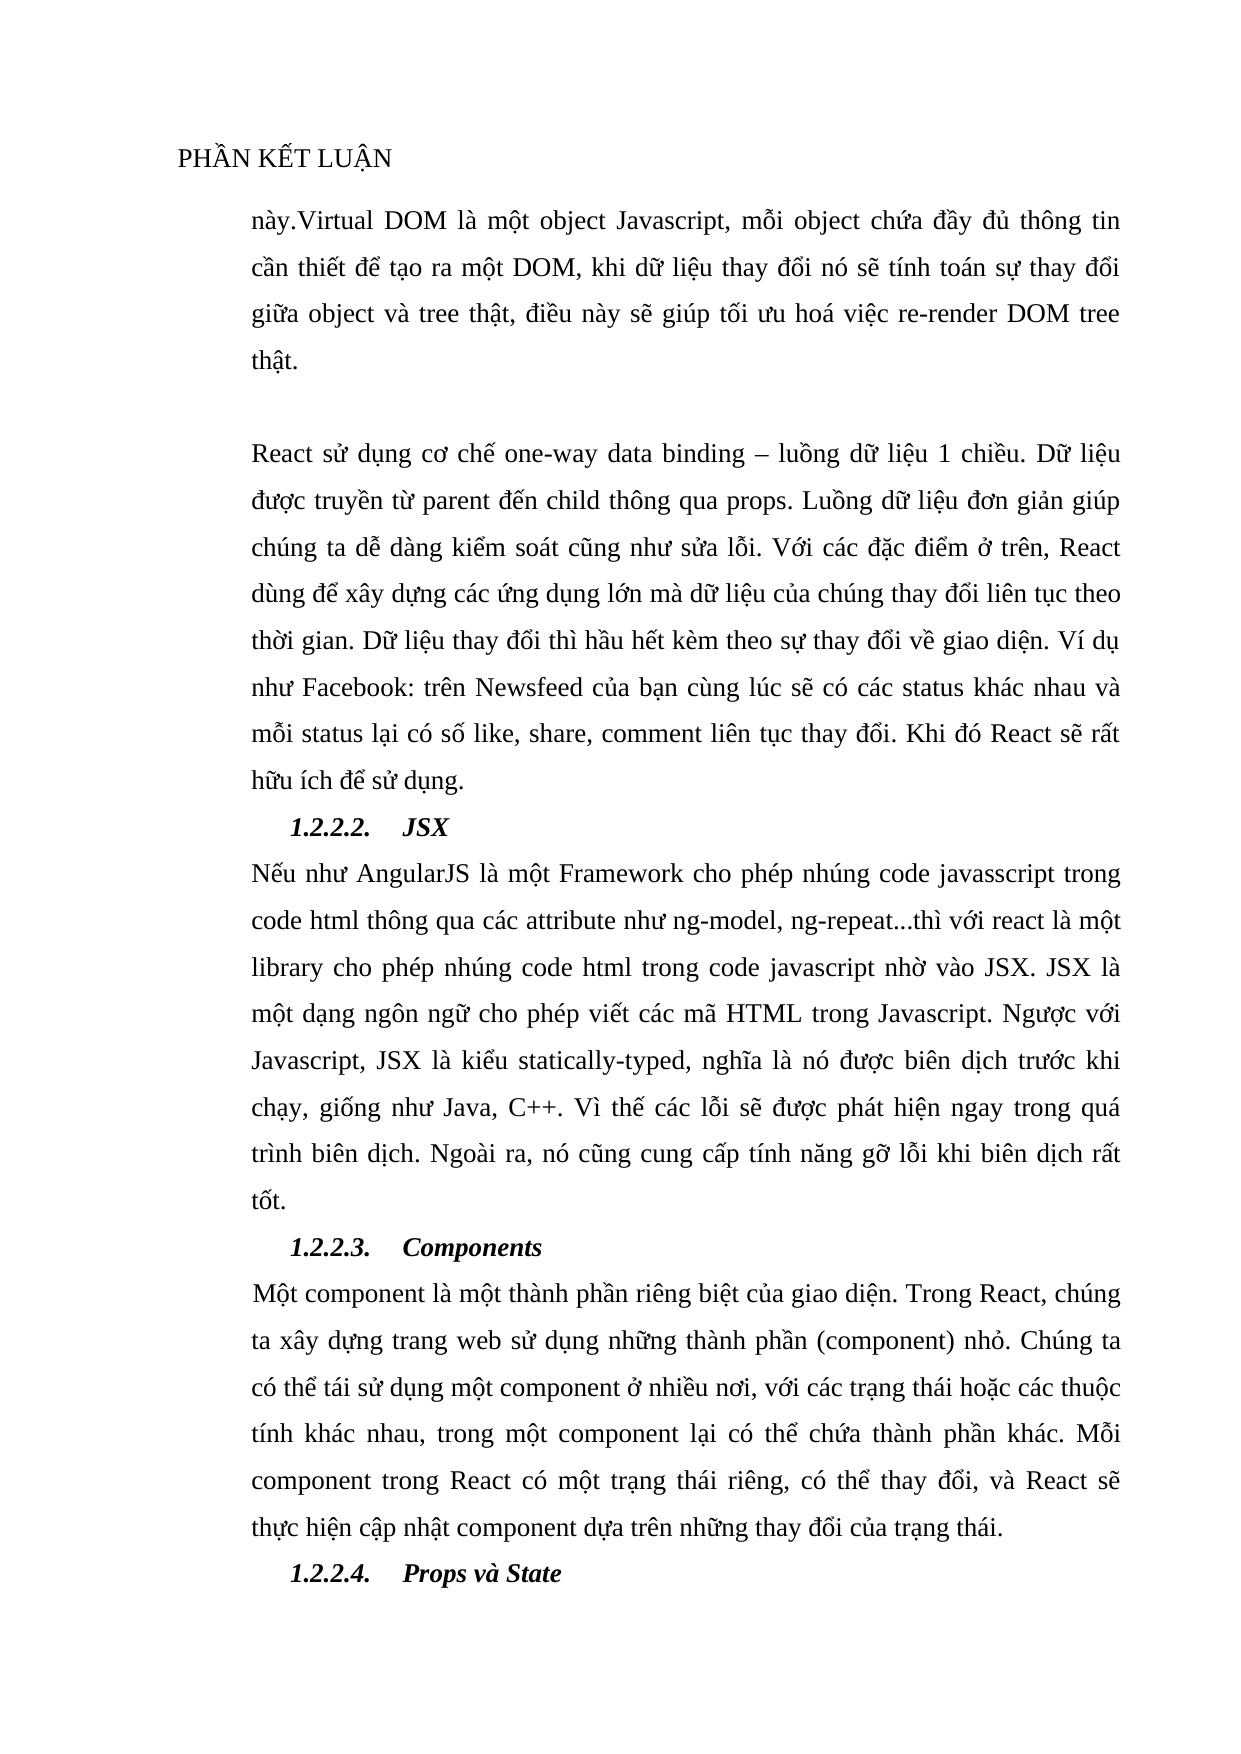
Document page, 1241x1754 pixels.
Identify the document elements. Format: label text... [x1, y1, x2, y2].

list Props và State [290, 1557, 1122, 1588]
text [251, 204, 1122, 375]
list JSX [290, 811, 1122, 842]
text Một component là một thành phần riêng biệt của giao diện. Trong React, chúng ta xây dựng trang web sử dụng những thành phần (component) nhỏ. Chúng ta có thể tái sử dụng một component ở nhiều nơi, với các trạng thái hoặc các thuộc tính khác nhau, trong một component lại có thể chứa thành phần khác. Mỗi component trong React có một trạng thái riêng, có thể thay đổi, và React sẽ thực hiện cập nhật component dựa trên những thay đổi của trạng thái. [251, 1277, 1122, 1542]
text React sử dụng cơ chế one-way data binding – luồng dữ liệu 1 chiều. Dữ liệu được truyền từ parent đến child thông qua props. Luồng dữ liệu đơn giản giúp chúng ta dễ dàng kiểm soát cũng như sửa lỗi. Với các đặc điểm ở trên, React dùng để xây dựng các ứng dụng lớn mà dữ liệu của chúng thay đổi liên tục theo thời gian. Dữ liệu thay đổi thì hầu hết kèm theo sự thay đổi về giao diện. Ví dụ như Facebook: trên Newsfeed của bạn cùng lúc sẽ có các status khác nhau và mỗi status lại có số like, share, comment liên tục thay đổi. Khi đó React sẽ rất hữu ích để sử dụng. [251, 437, 1122, 795]
text Nếu như AngularJS là một Framework cho phép nhúng code javasscript trong code html thông qua các attribute như ng-model, ng-repeat...thì với react là một library cho phép nhúng code html trong code javascript nhờ vào JSX. JSX là một dạng ngôn ngữ cho phép viết các mã HTML trong Javascript. Ngược với Javascript, JSX là kiểu statically-typed, nghĩa là nó được biên dịch trước khi chạy, giống như Java, C++. Vì thế các lỗi sẽ được phát hiện ngay trong quá trình biên dịch. Ngoài ra, nó cũng cung cấp tính năng gỡ lỗi khi biên dịch rất tốt. [251, 857, 1122, 1215]
list Components [290, 1231, 1122, 1262]
